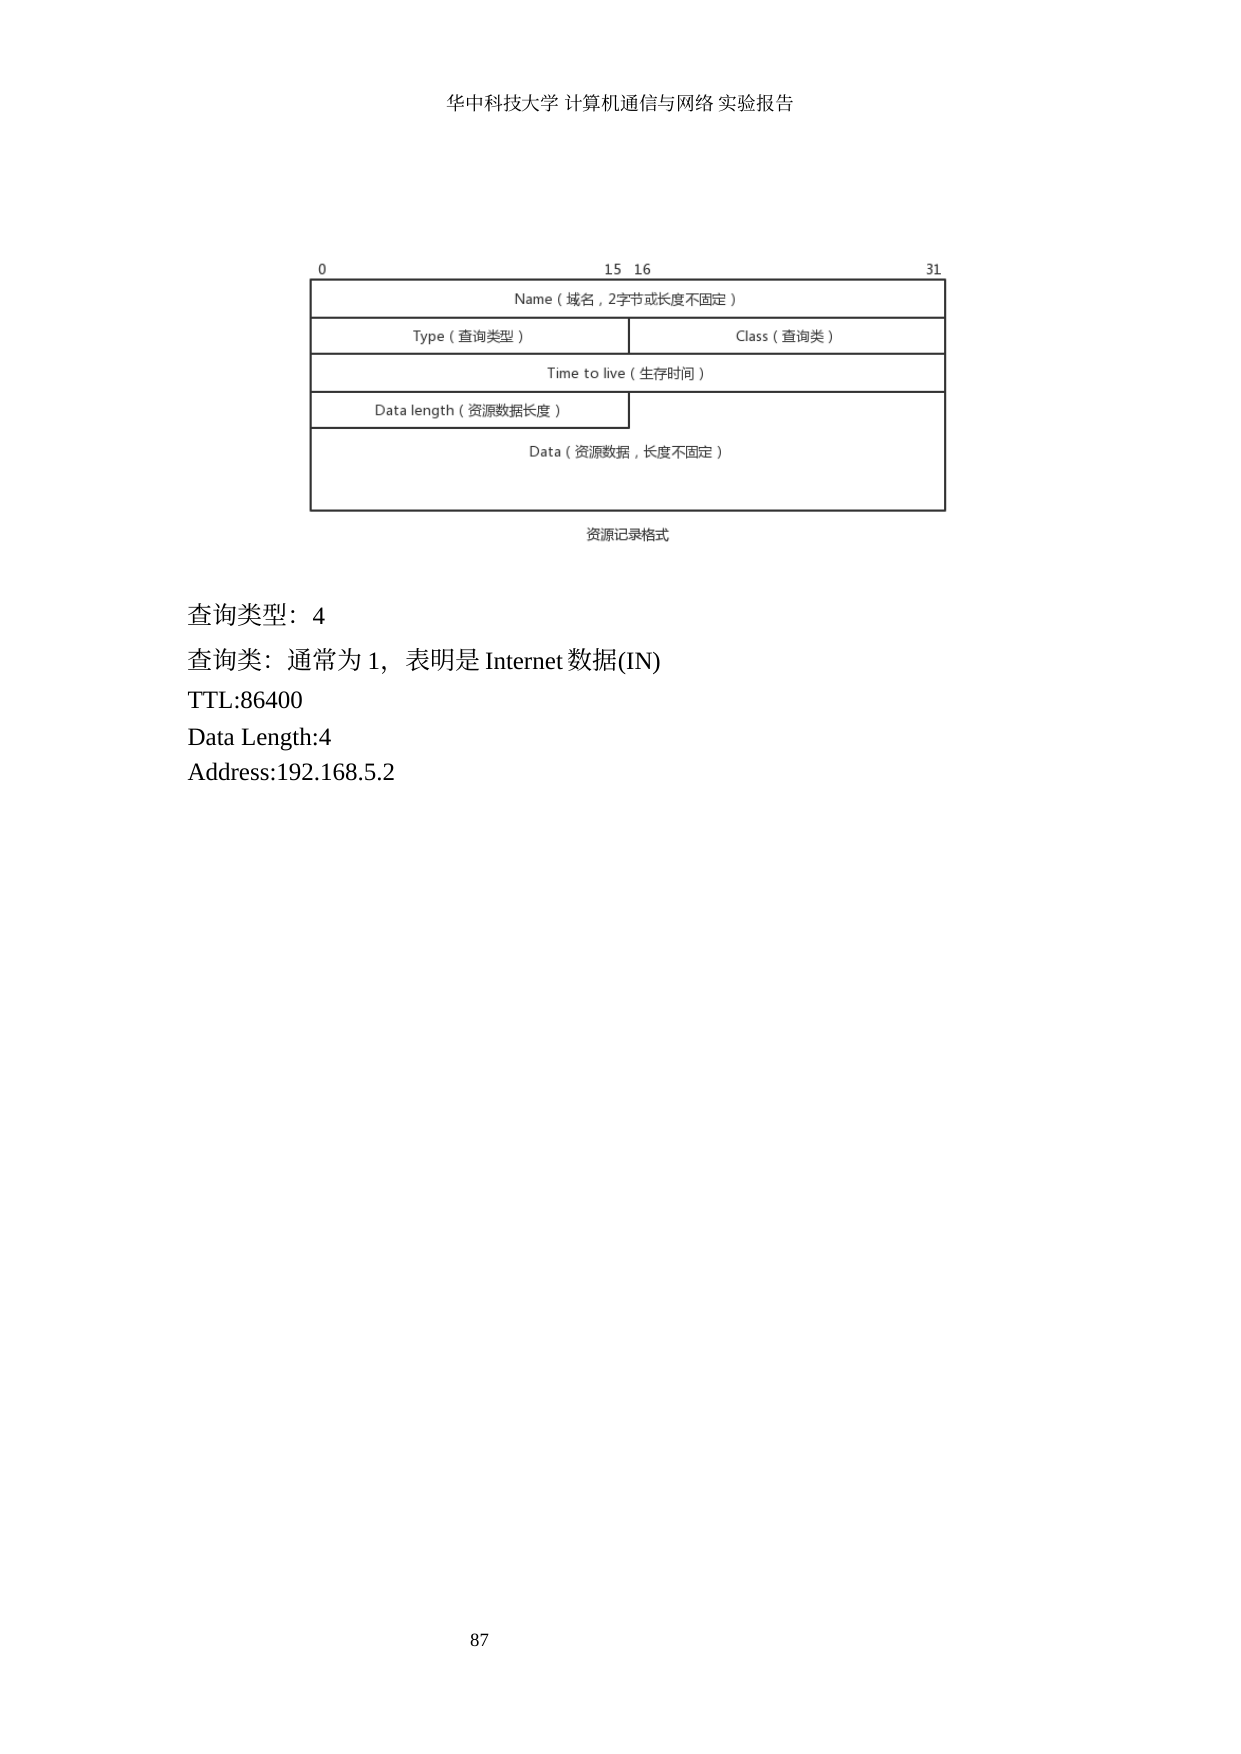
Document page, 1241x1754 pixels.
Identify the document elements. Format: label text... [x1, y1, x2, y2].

text 查询类：通常为1，表明是Internet数据(IN) [187, 641, 1053, 677]
picture [187, 197, 1053, 589]
list Data Length:4 [187, 722, 1053, 750]
text 查询类型：4 [187, 596, 1053, 632]
list TTL:86400 [187, 686, 1053, 714]
list Address:192.168.5.2 [187, 757, 1053, 786]
